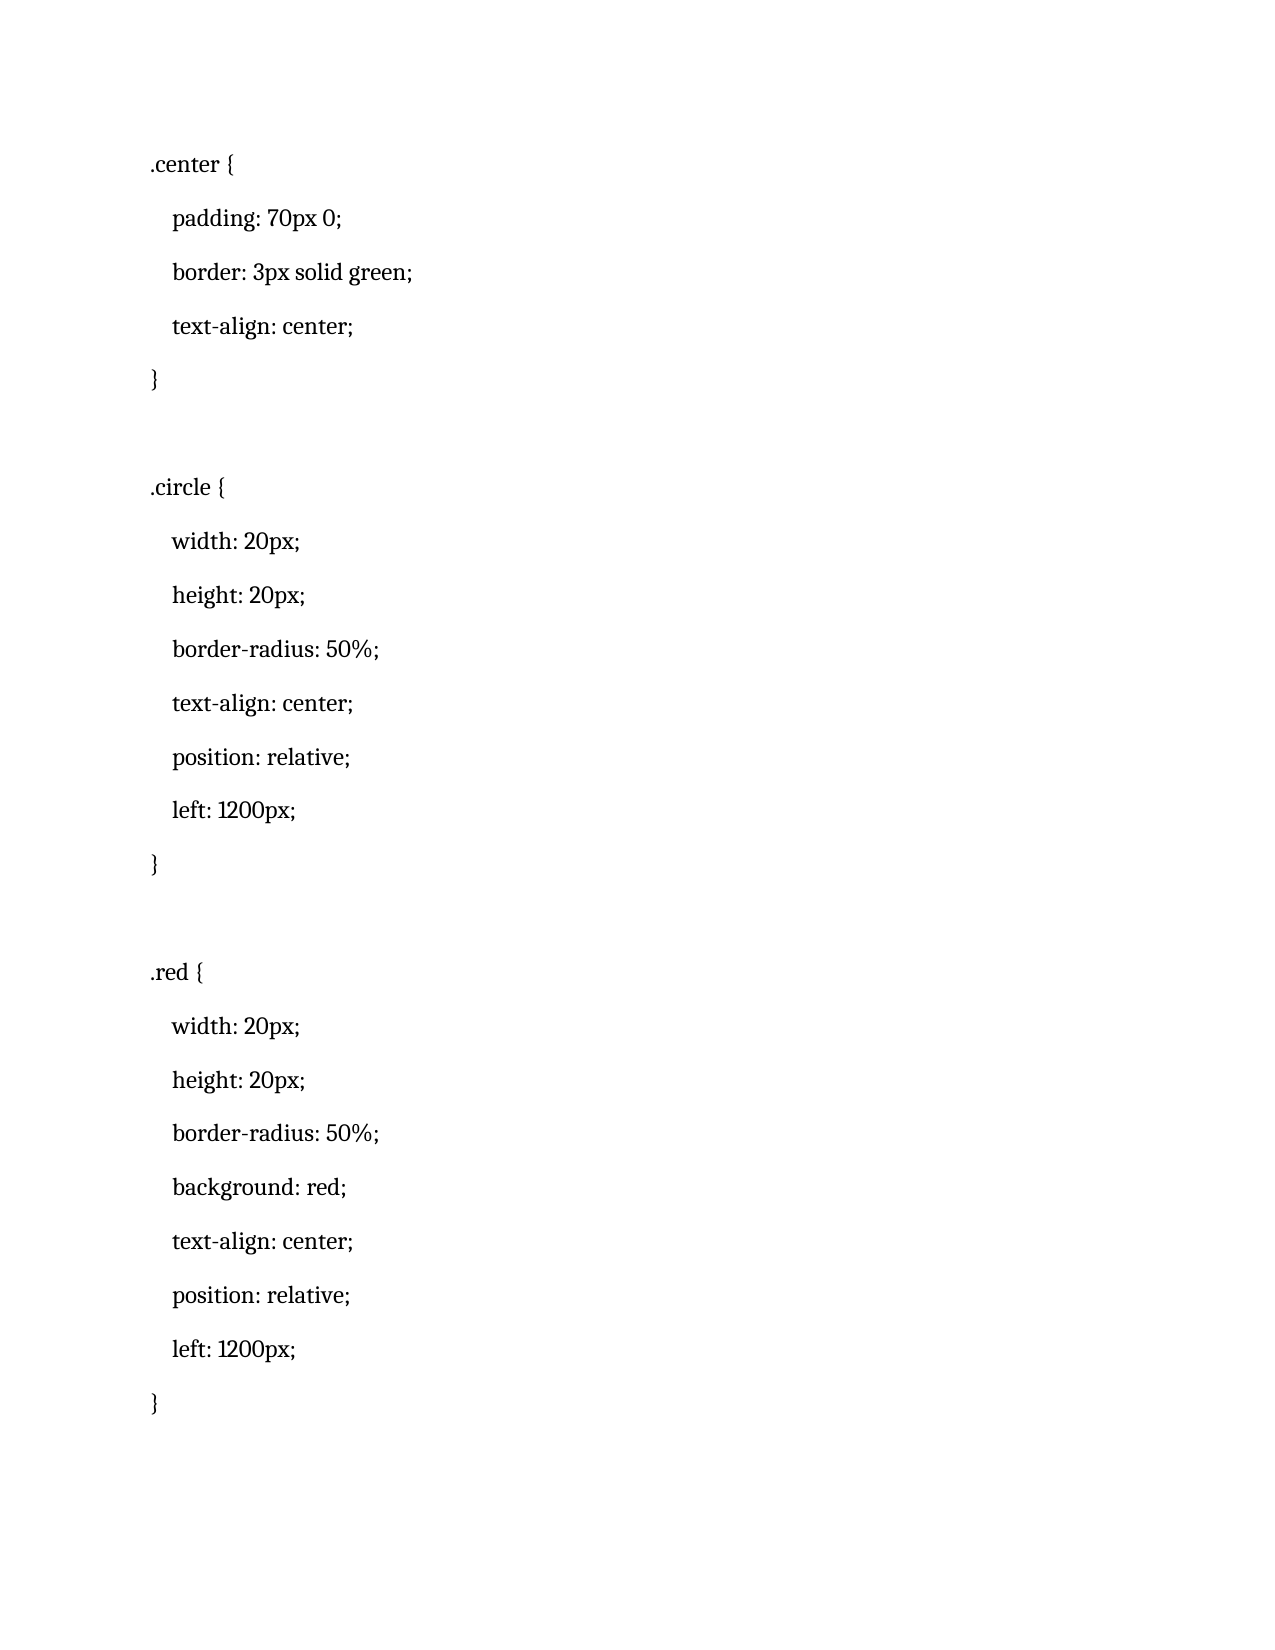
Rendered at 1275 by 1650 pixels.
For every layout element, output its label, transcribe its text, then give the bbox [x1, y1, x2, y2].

text } [150, 1389, 1125, 1417]
text height: 20px; [150, 581, 1125, 609]
text left: 1200px; [150, 1335, 1125, 1363]
text position: relative; [150, 1281, 1125, 1310]
text text-align: center; [150, 312, 1125, 340]
text text-align: center; [150, 688, 1125, 717]
text padding: 70px 0; [150, 204, 1125, 233]
text border-radius: 50%; [150, 635, 1125, 663]
text height: 20px; [150, 1066, 1125, 1094]
text position: relative; [150, 742, 1125, 771]
text border: 3px solid green; [150, 258, 1125, 286]
text width: 20px; [150, 1012, 1125, 1040]
text background: red; [150, 1173, 1125, 1202]
text .red { [150, 958, 1125, 987]
text } [150, 365, 1125, 394]
text .center { [150, 150, 1125, 179]
text width: 20px; [150, 527, 1125, 556]
text text-align: center; [150, 1227, 1125, 1256]
text border-radius: 50%; [150, 1119, 1125, 1148]
text .circle { [150, 473, 1125, 502]
text } [150, 850, 1125, 879]
text left: 1200px; [150, 796, 1125, 825]
